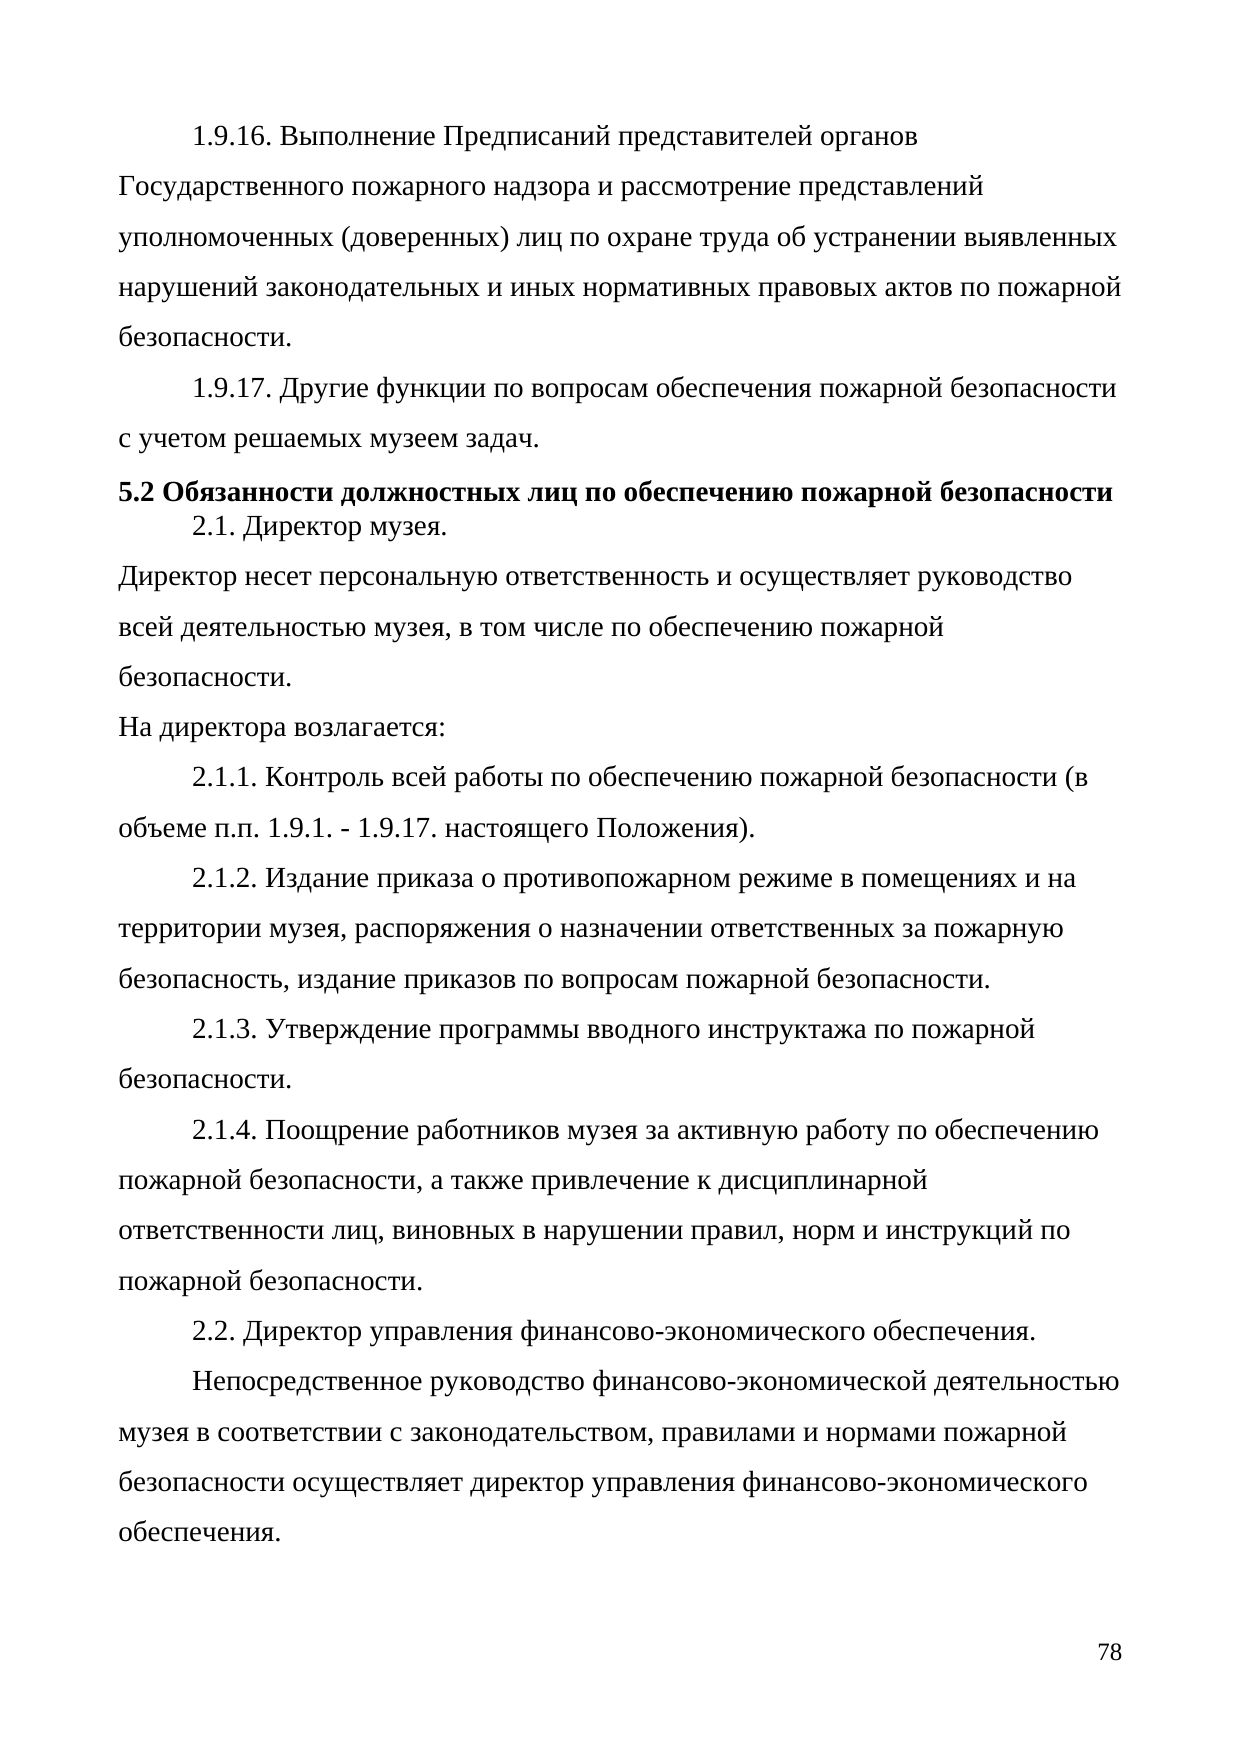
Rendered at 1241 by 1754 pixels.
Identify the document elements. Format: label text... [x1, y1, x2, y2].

text 2.1.2. Издание приказа о противопожарном режиме в помещениях и на территории музея, распоряжения о назначении ответственных за пожарную безопасность, издание приказов по вопросам пожарной безопасности. [118, 860, 1122, 994]
text 2.1.4. Поощрение работников музея за активную работу по обеспечению пожарной безопасности, а также привлечение к дисциплинарной ответственности лиц, виновных в нарушении правил, норм и инструкций по пожарной безопасности. [118, 1112, 1122, 1296]
text Непосредственное руководство финансово-экономической деятельностью музея в соответствии с законодательством, правилами и нормами пожарной безопасности осуществляет директор управления финансово-экономического обеспечения. [118, 1363, 1122, 1548]
text 2.1.1. Контроль всей работы по обеспечению пожарной безопасности (в объеме п.п. 1.9.1. - 1.9.17. настоящего Положения). [118, 759, 1122, 843]
subtitle 5.2 Обязанности должностных лиц по обеспечению пожарной безопасности [118, 474, 1122, 508]
text 2.2. Директор управления финансово-экономического обеспечения. [118, 1313, 1122, 1347]
text 1.9.17. Другие функции по вопросам обеспечения пожарной безопасности с учетом решаемых музеем задач. [118, 370, 1122, 453]
text 1.9.16. Выполнение Предписаний представителей органов Государственного пожарного надзора и рассмотрение представлений уполномоченных (доверенных) лиц по охране труда об устранении выявленных нарушений законодательных и иных нормативных правовых актов по пожарной безопасности. [118, 118, 1122, 353]
text На директора возлагается: [118, 709, 1122, 743]
text 2.1. Директор музея. [118, 508, 1122, 542]
text 2.1.3. Утверждение программы вводного инструктажа по пожарной безопасности. [118, 1011, 1122, 1095]
text Директор несет персональную ответственность и осуществляет руководство всей деятельностью музея, в том числе по обеспечению пожарной безопасности. [118, 558, 1122, 692]
